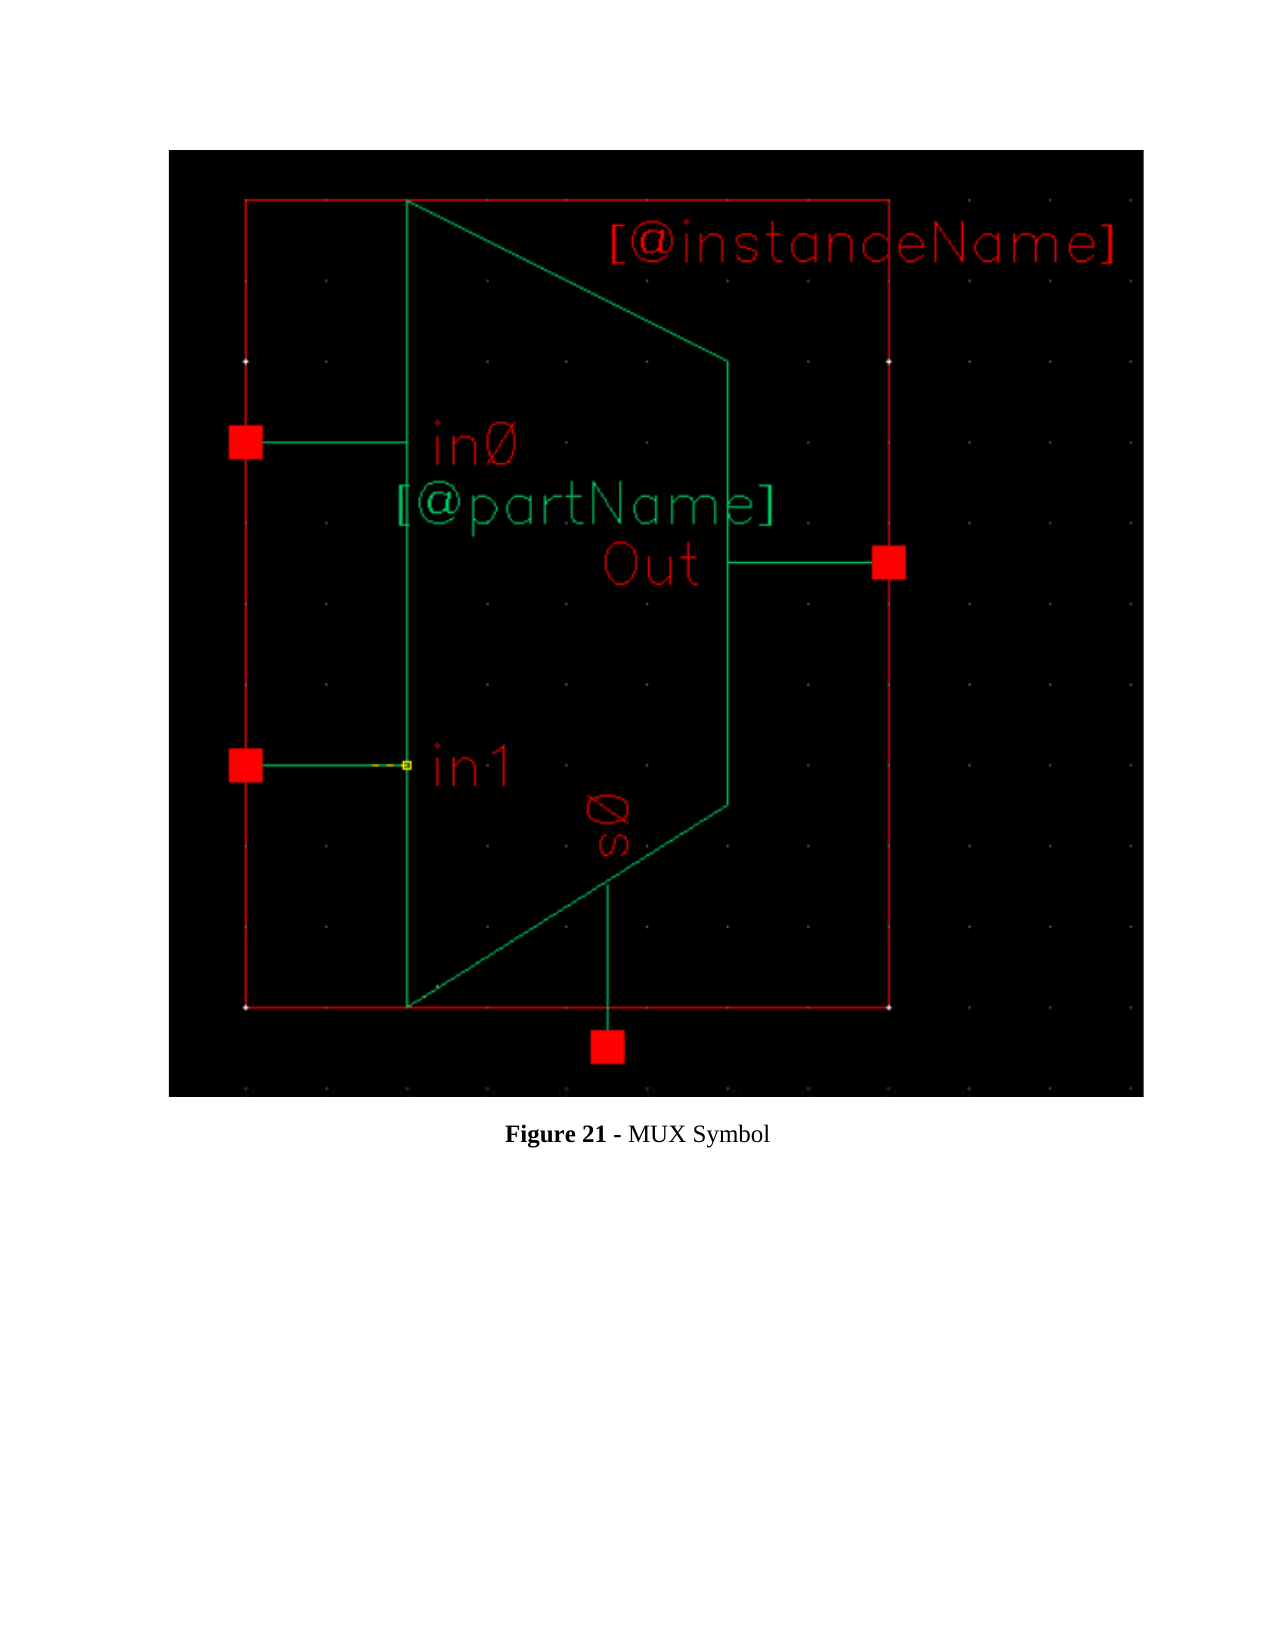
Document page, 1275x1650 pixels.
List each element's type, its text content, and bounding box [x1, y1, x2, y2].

text Figure 21 - MUX Symbol [150, 1119, 1125, 1148]
